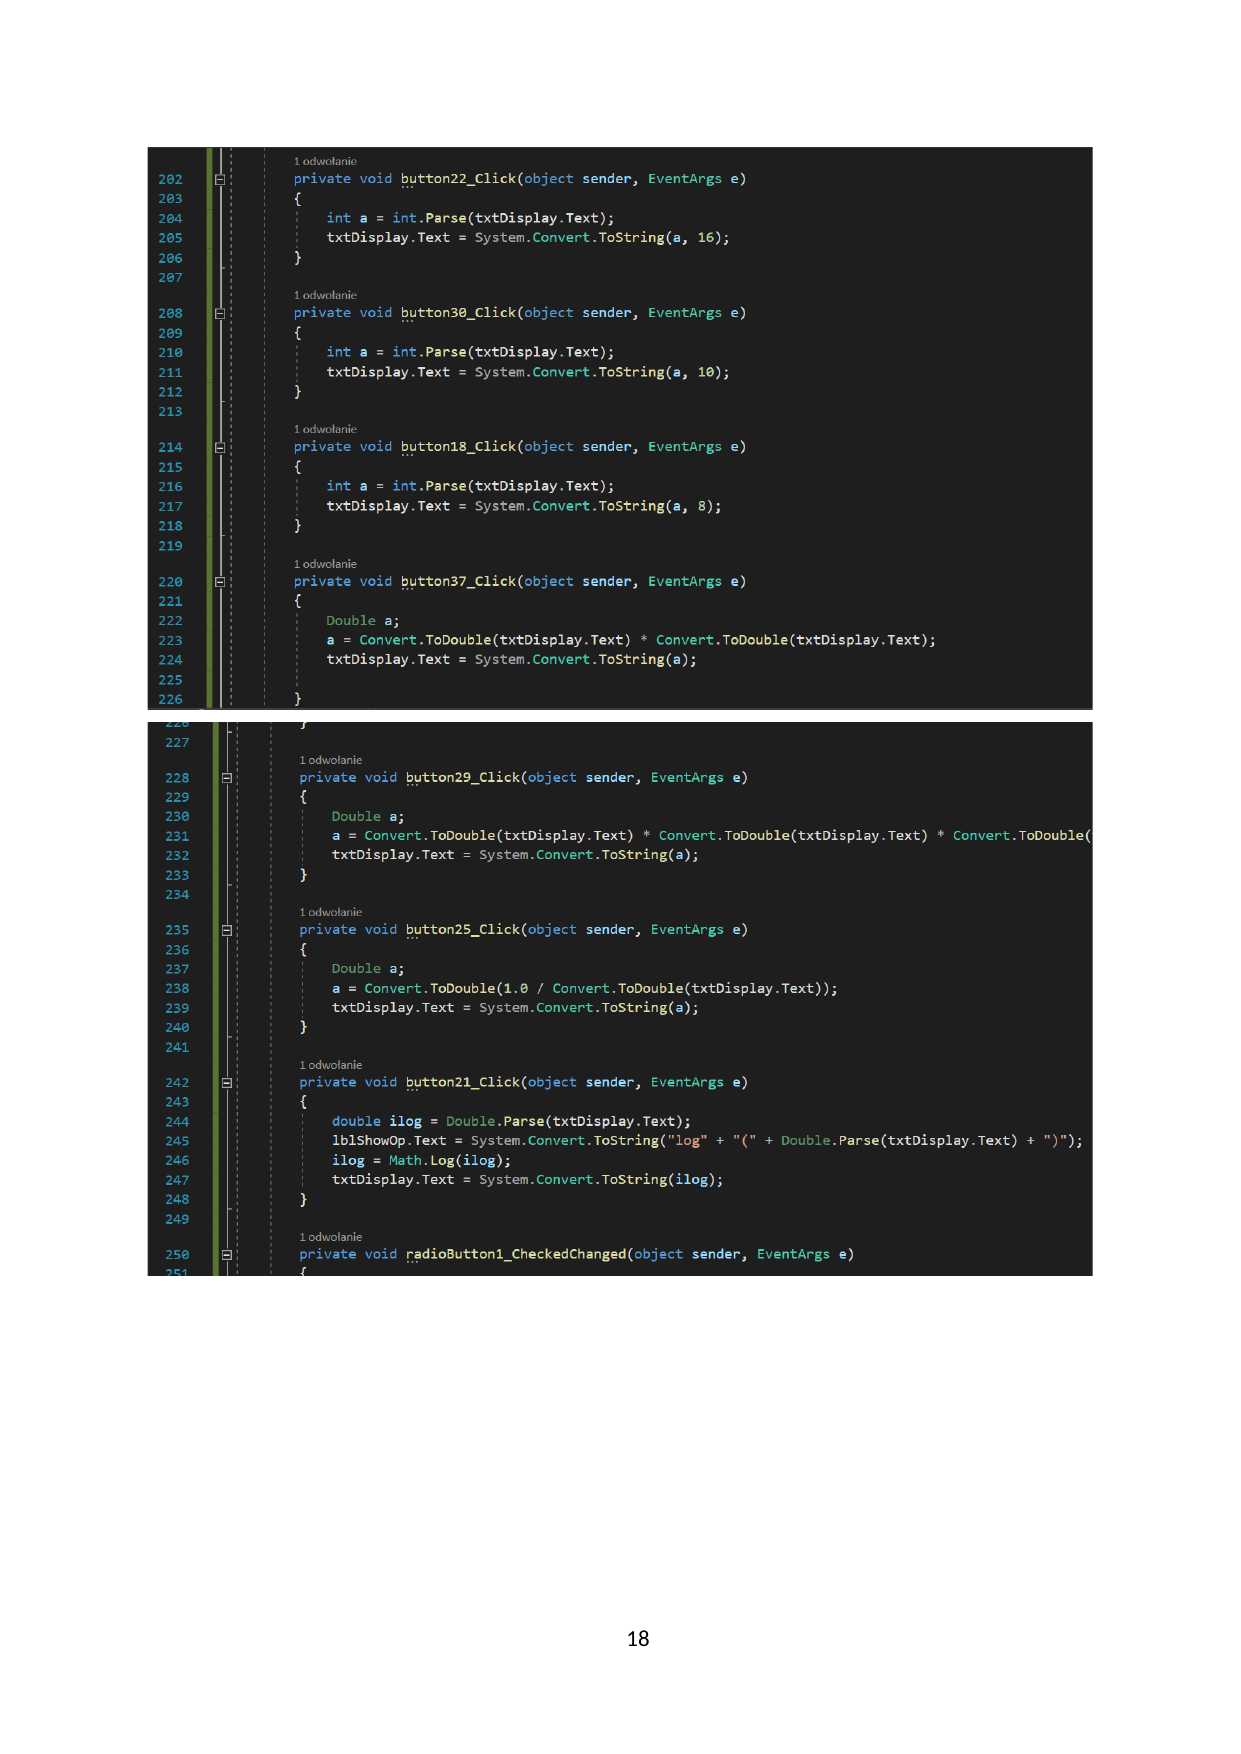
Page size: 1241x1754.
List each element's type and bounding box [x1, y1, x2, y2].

picture [147, 147, 1093, 710]
picture [147, 722, 1093, 1276]
